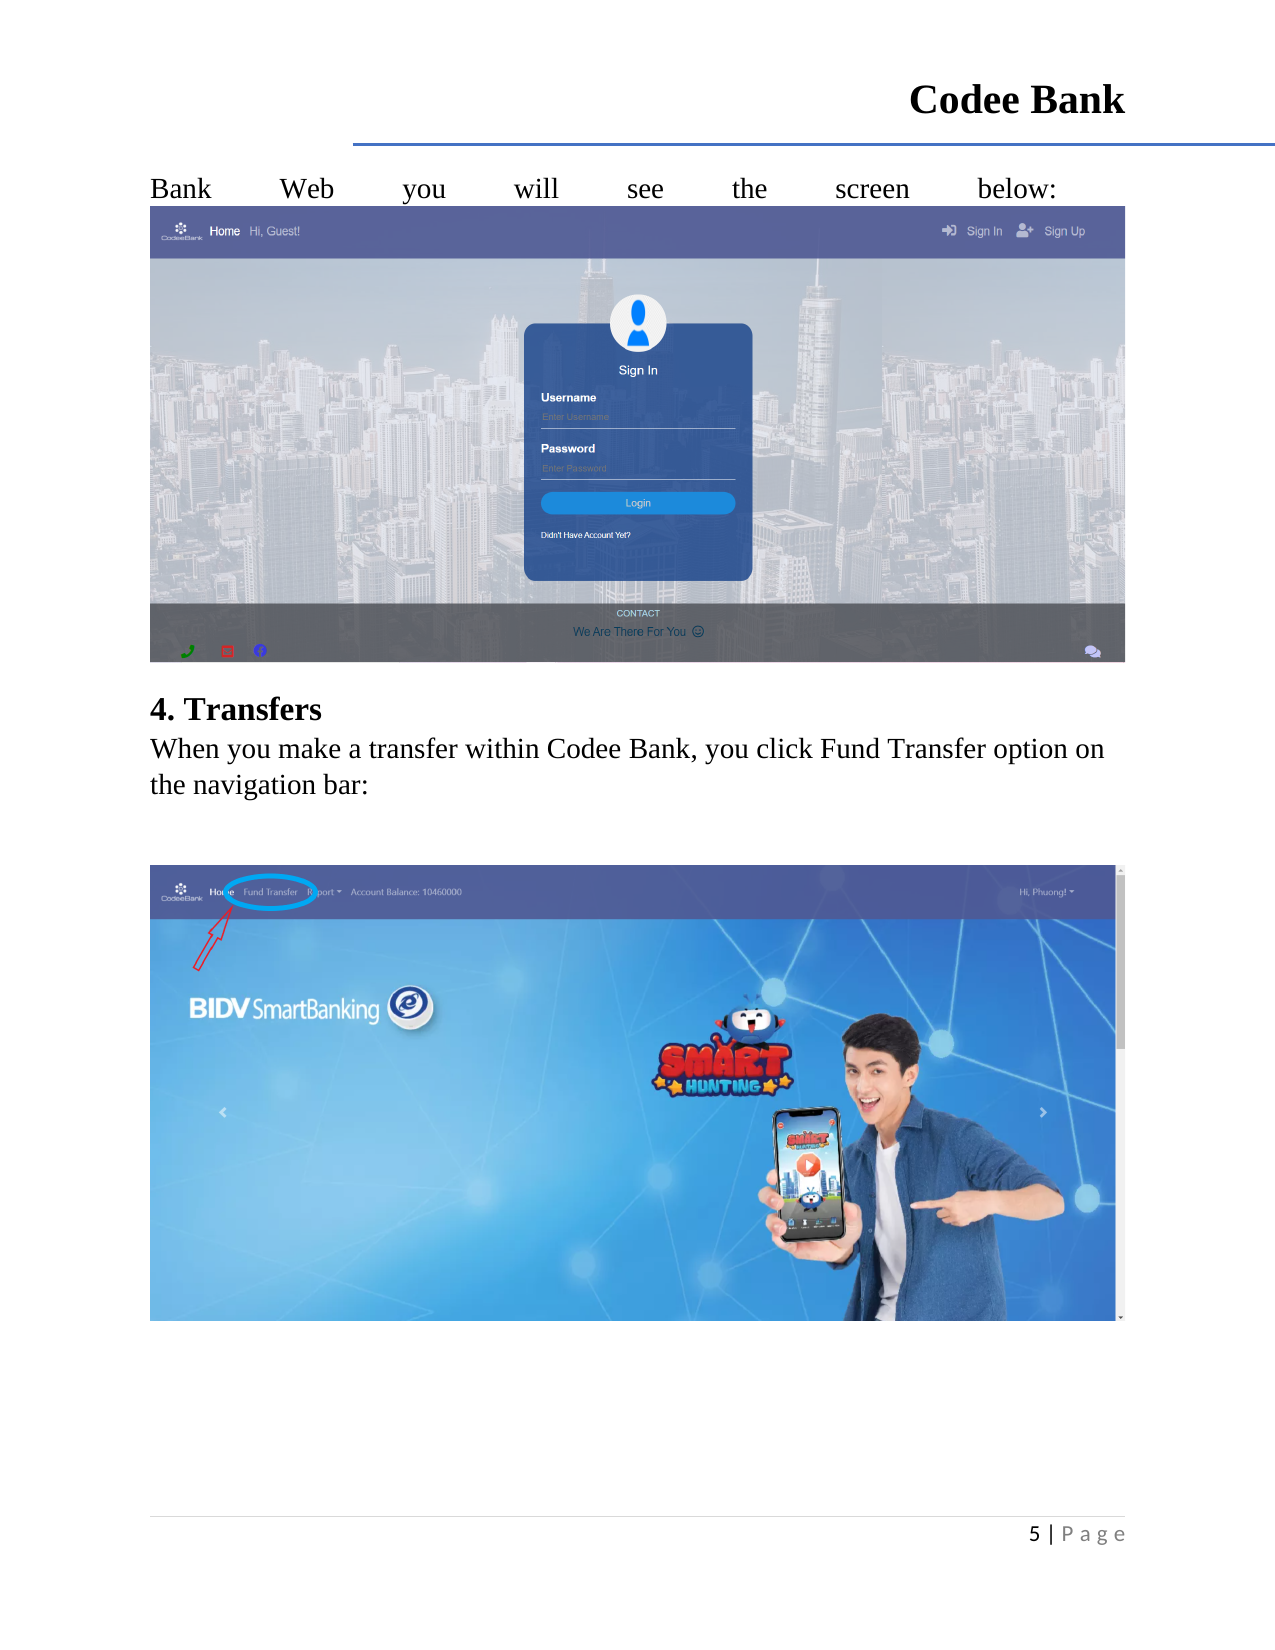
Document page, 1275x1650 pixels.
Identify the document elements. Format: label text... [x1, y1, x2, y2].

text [150, 171, 1125, 206]
subtitle 4. Transfers [150, 690, 1125, 728]
picture [150, 206, 1125, 663]
picture [150, 865, 1125, 1321]
text When you make a transfer within Codee Bank, you click Fund Transfer option on the navigation bar: [150, 731, 1125, 801]
